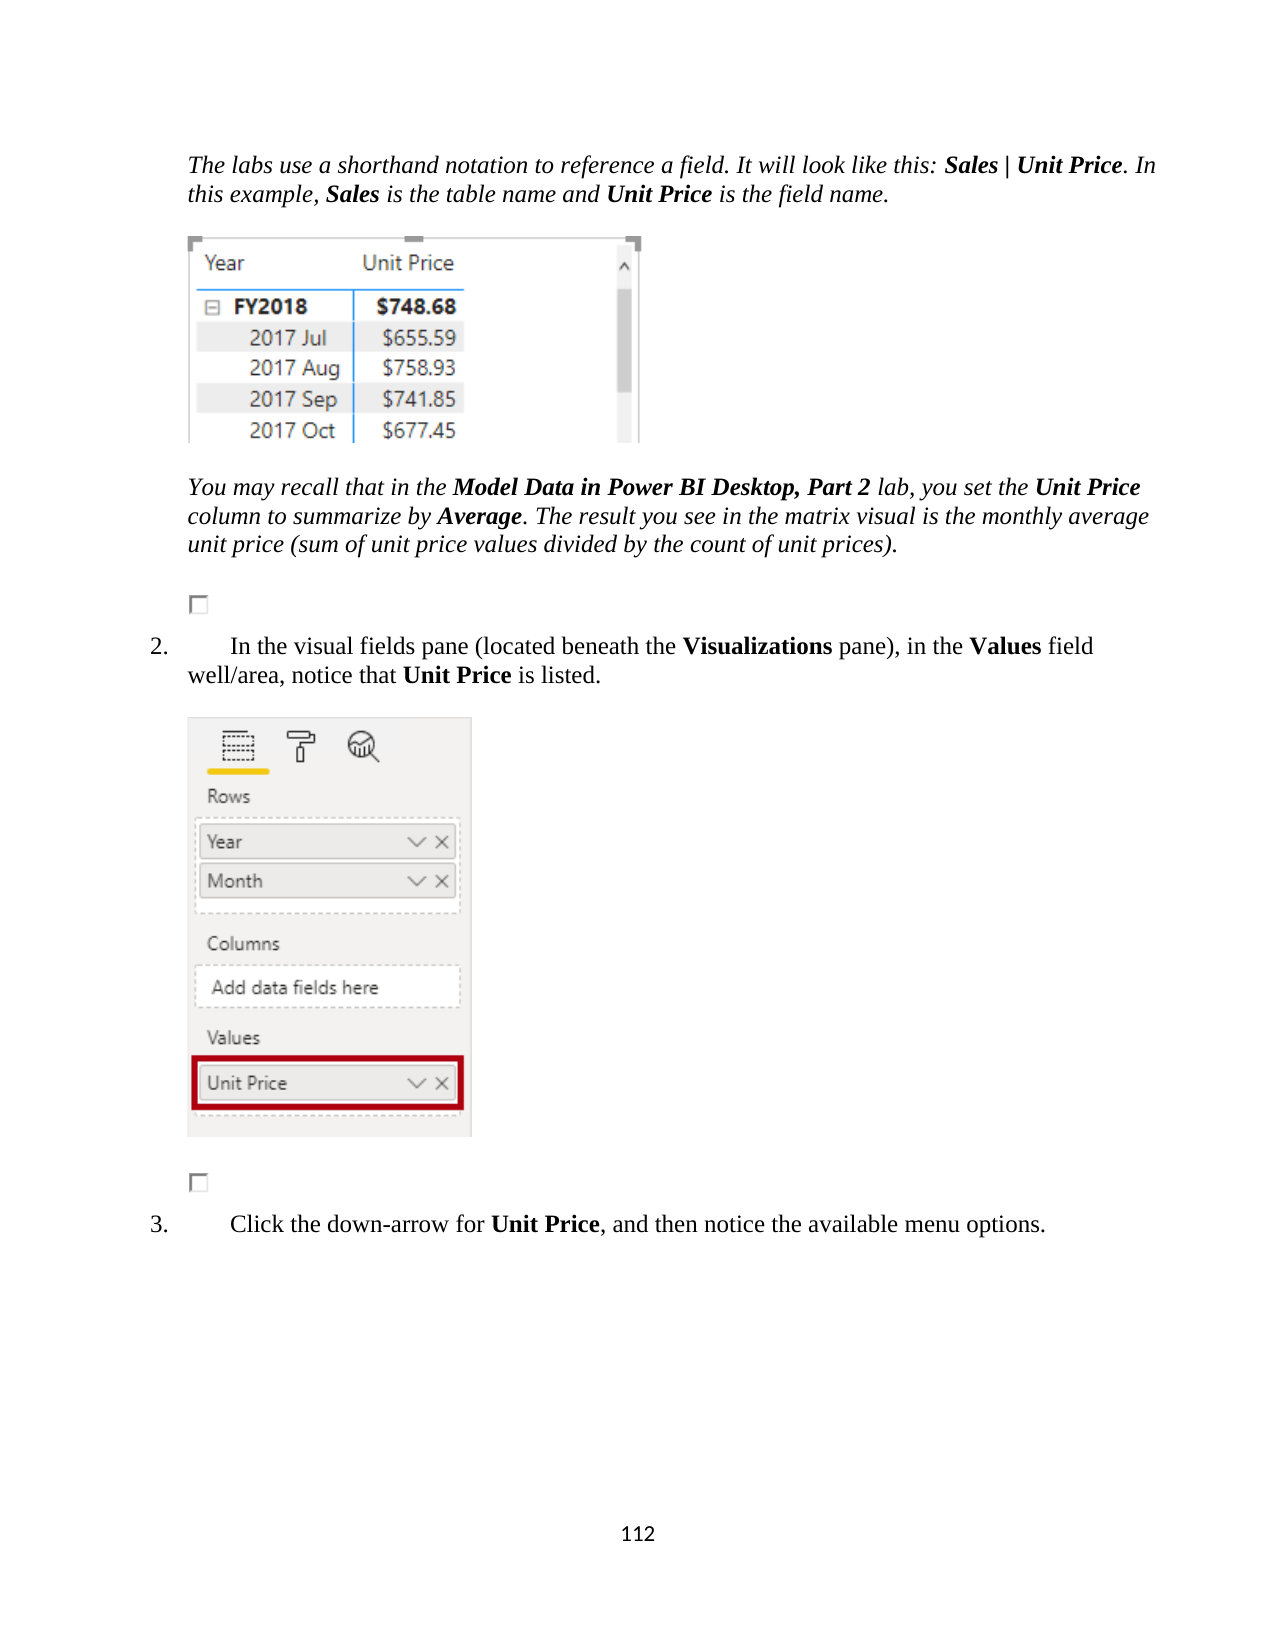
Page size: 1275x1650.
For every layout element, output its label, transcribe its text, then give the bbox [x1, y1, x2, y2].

text The labs use a shorthand notation to reference a field. It will look like this: Sales | Unit Price. In this example, Sales is the table name and Unit Price is the field name. [187, 150, 1162, 207]
list In the visual fields pane (located beneath the Visualizations pane), in the Values field well/area, notice that Unit Price is listed. [150, 587, 1162, 688]
picture [187, 236, 643, 443]
list Click the down-arrow for Unit Price, and then notice the available menu options. [150, 1166, 1162, 1238]
picture [187, 717, 472, 1137]
text You may recall that in the Model Data in Power BI Desktop, Part 2 lab, you set the Unit Price column to summarize by Average. The result you see in the matrix visual is the monthly average unit price (sum of unit price values divided by the count of unit prices). [187, 472, 1162, 558]
